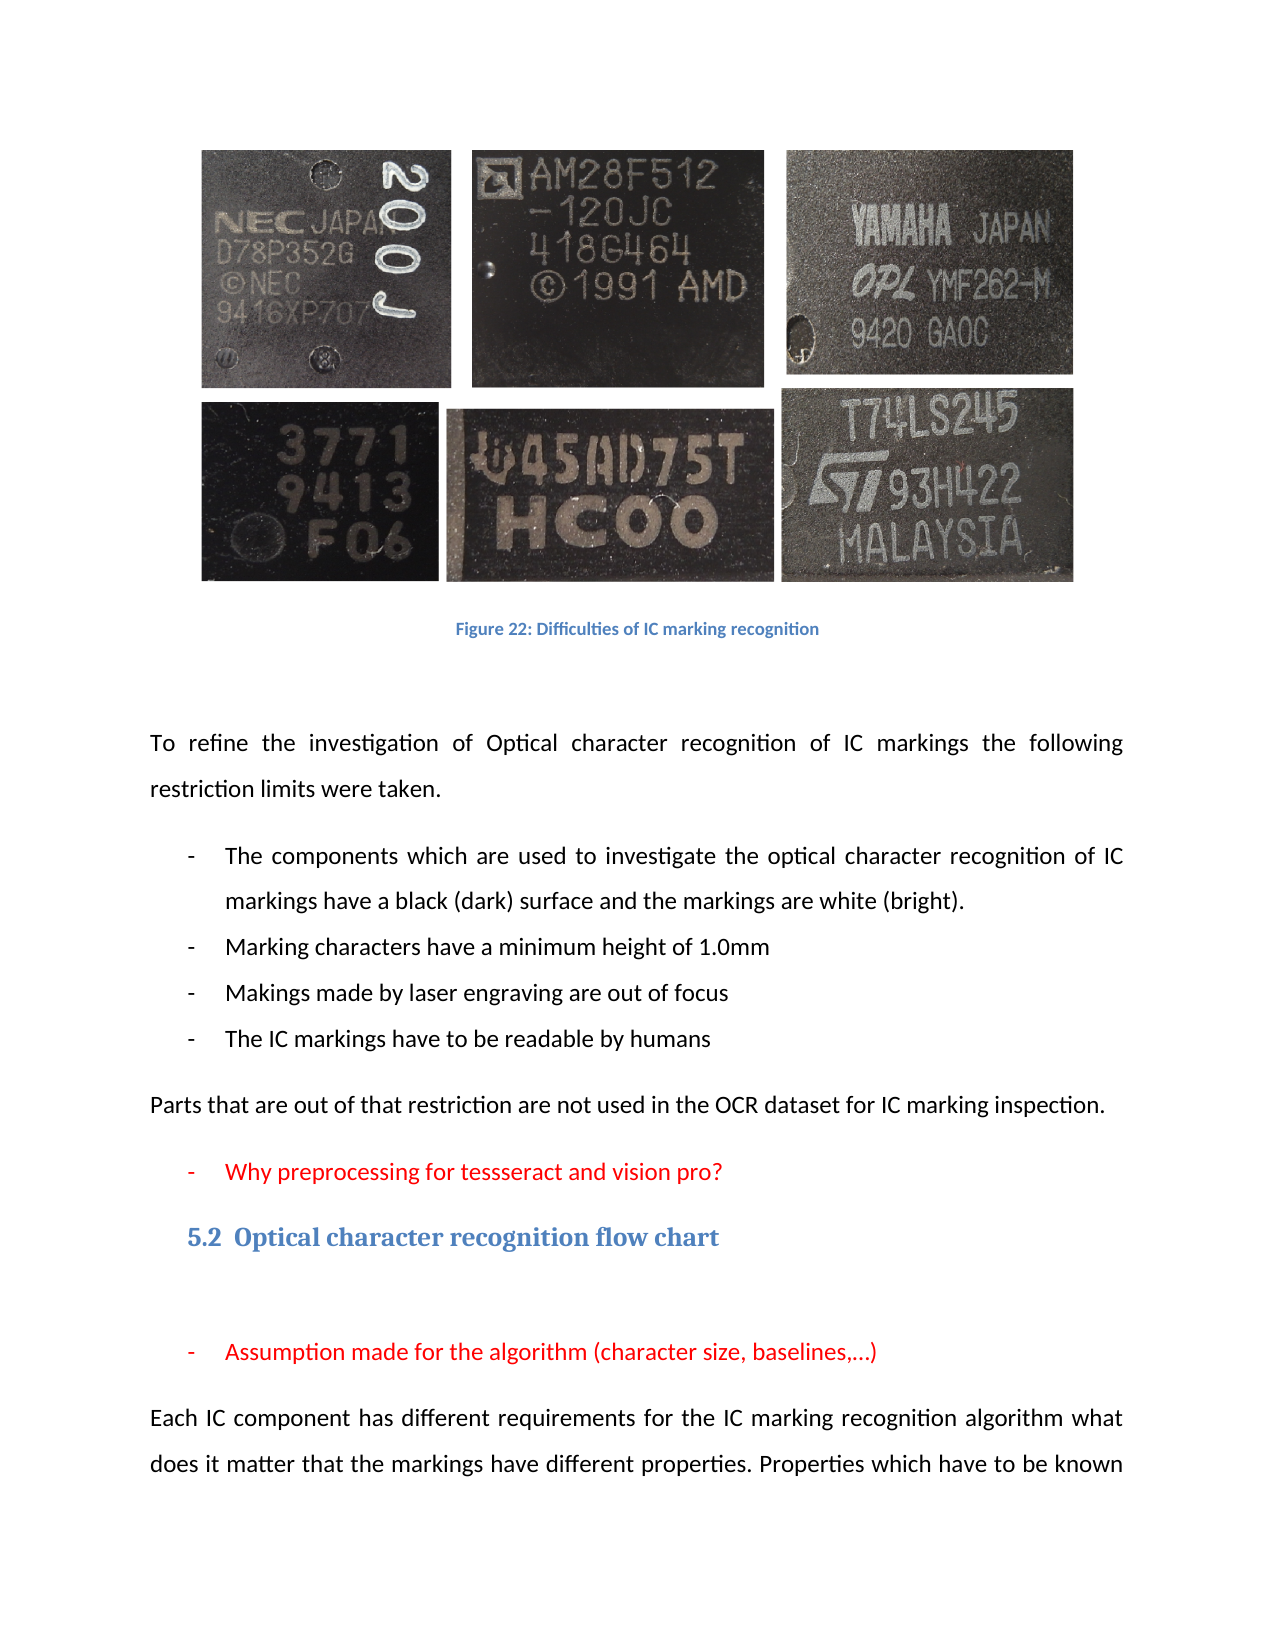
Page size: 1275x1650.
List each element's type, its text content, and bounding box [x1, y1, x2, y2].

subtitle Optical character recognition flow chart [187, 1222, 1125, 1253]
list Marking characters have a minimum height of 1.0mm [187, 931, 1125, 962]
text To refine the investigation of Optical character recognition of IC markings the following restriction limits were taken. [150, 727, 1125, 804]
text Parts that are out of that restriction are not used in the OCR dataset for IC marking inspection. [150, 1089, 1125, 1120]
picture [201, 150, 1074, 582]
list Assumption made for the algorithm (character size, baselines,…) [187, 1336, 1125, 1366]
list Why preprocessing for tessseract and vision pro? [187, 1156, 1125, 1186]
list The IC markings have to be readable by humans [187, 1023, 1125, 1053]
list Makings made by laser engraving are out of focus [187, 977, 1125, 1007]
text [150, 1402, 1125, 1478]
list The components which are used to investigate the optical character recognition of IC markings have a black (dark) surface and the markings are white (bright). [187, 840, 1125, 916]
